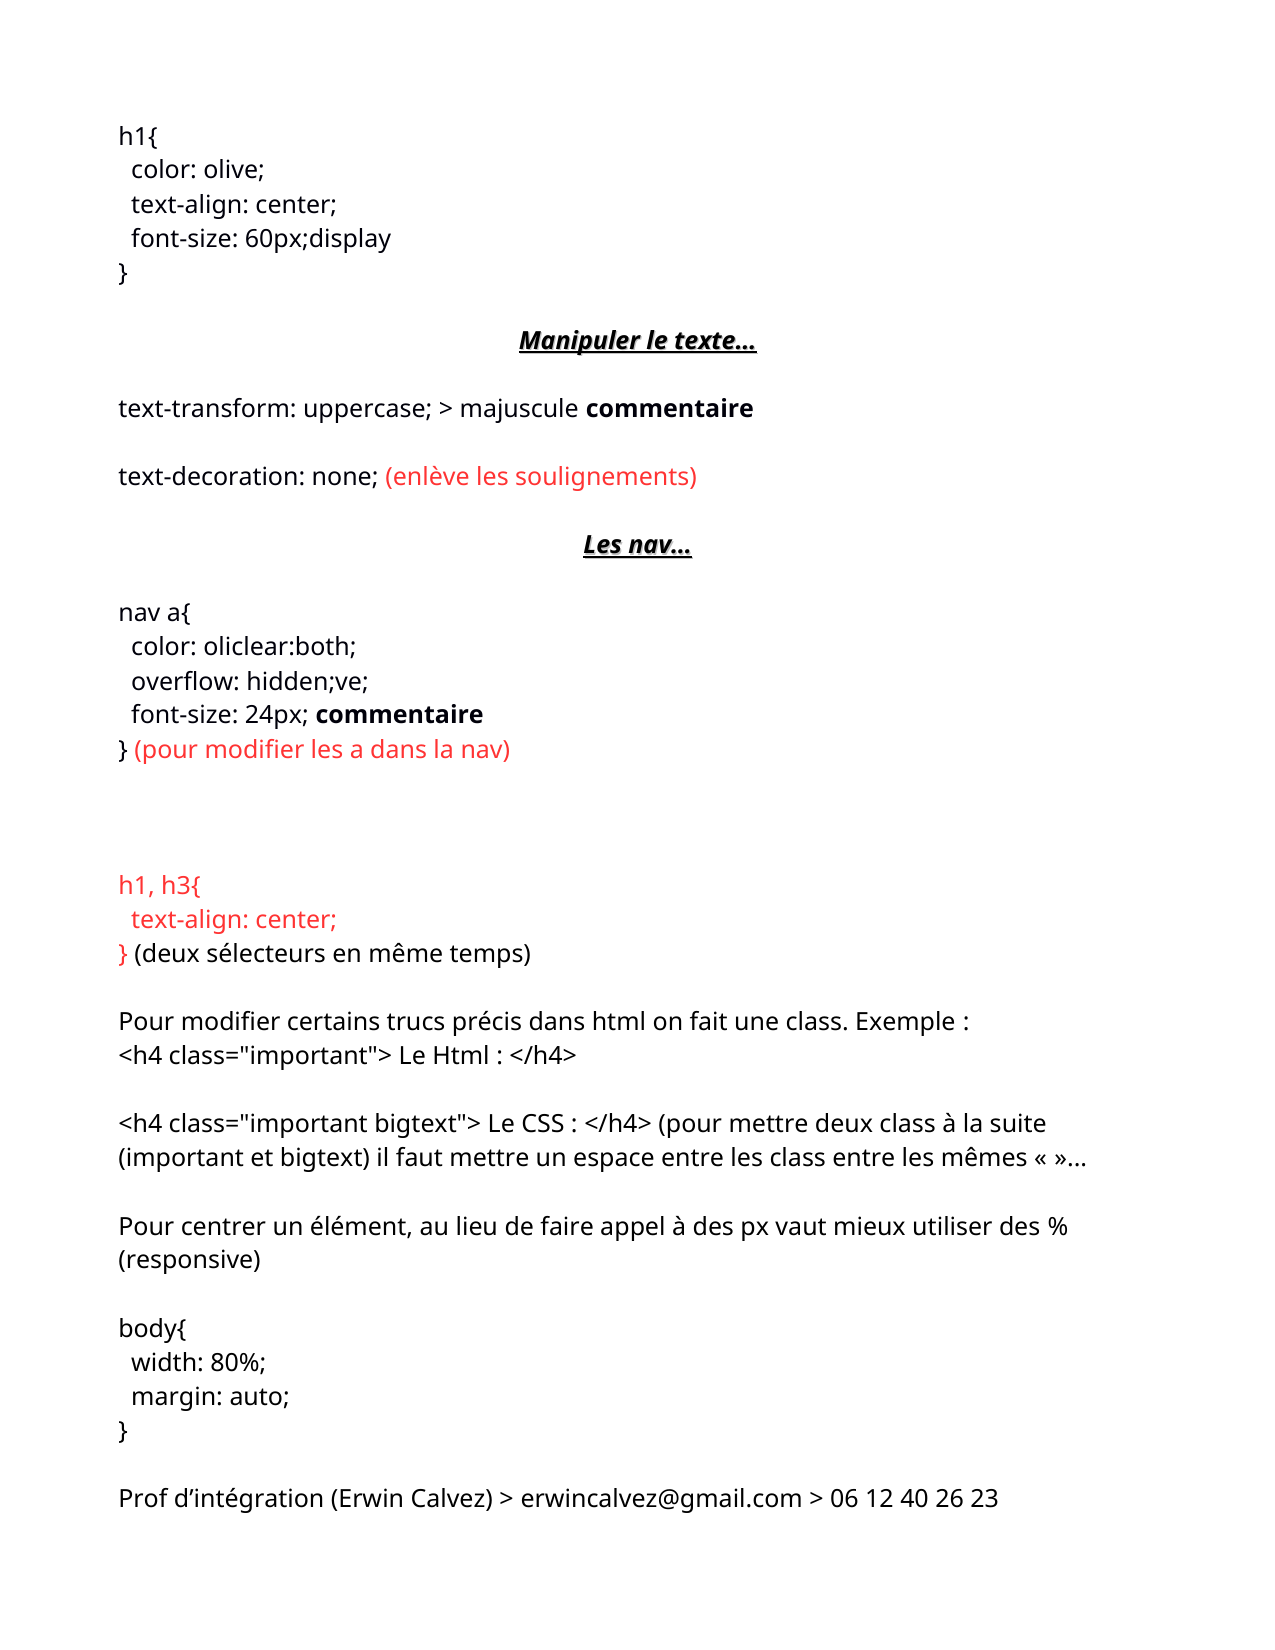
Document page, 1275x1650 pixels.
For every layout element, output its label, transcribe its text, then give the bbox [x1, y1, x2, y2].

text } (pour modifier les a dans la nav) [118, 731, 1157, 765]
text h1{ [118, 118, 1157, 152]
text margin: auto; [118, 1378, 1157, 1412]
text color: oliclear:both; [118, 629, 1157, 663]
text overflow: hidden;ve; [118, 663, 1157, 697]
text } [118, 1412, 1157, 1447]
text } [118, 254, 1157, 288]
text text-align: center; [118, 186, 1157, 220]
text nav a{ [118, 595, 1157, 629]
text Les nav… [118, 527, 1157, 561]
text Pour modifier certains trucs précis dans html on fait une class. Exemple : [118, 1004, 1157, 1038]
text color: olive; [118, 152, 1157, 186]
text Manipuler le texte… [118, 322, 1157, 357]
text text-align: center; [118, 902, 1157, 936]
text Pour centrer un élément, au lieu de faire appel à des px vaut mieux utiliser des % (responsive) [118, 1208, 1157, 1276]
text width: 80%; [118, 1344, 1157, 1378]
text <h4 class="important"> Le Html : </h4> [118, 1038, 1157, 1072]
text body{ [118, 1310, 1157, 1344]
text text-decoration: none; (enlève les soulignements) [118, 459, 1157, 493]
text } (deux sélecteurs en même temps) [118, 936, 1157, 970]
text h1, h3{ [118, 867, 1157, 902]
text <h4 class="important bigtext"> Le CSS : </h4> (pour mettre deux class à la suite (important et bigtext) il faut mettre un espace entre les class entre les mêmes « »... [118, 1106, 1157, 1174]
text font-size: 24px; commentaire [118, 697, 1157, 731]
text text-transform: uppercase; > majuscule commentaire [118, 391, 1157, 425]
text Prof d’intégration (Erwin Calvez) > erwincalvez@gmail.com > 06 12 40 26 23 [118, 1481, 1157, 1515]
text font-size: 60px;display [118, 220, 1157, 254]
